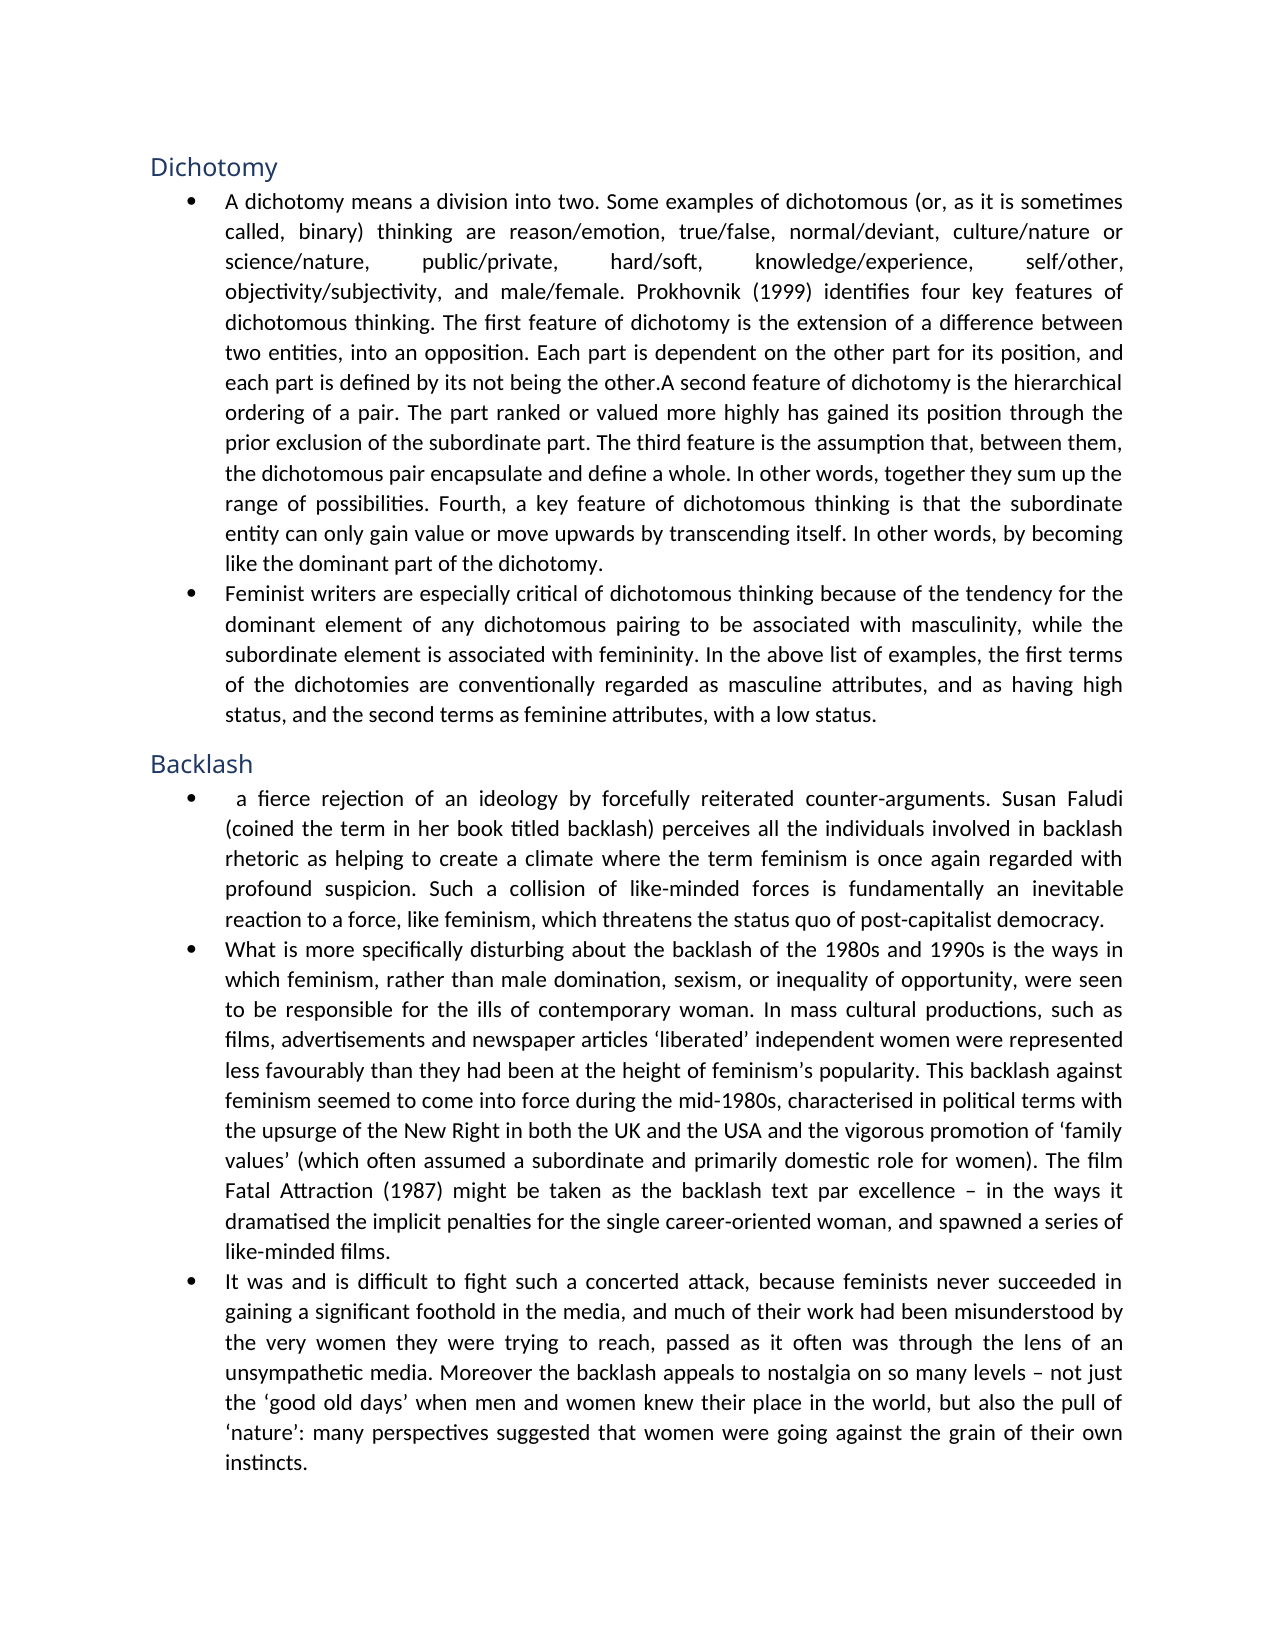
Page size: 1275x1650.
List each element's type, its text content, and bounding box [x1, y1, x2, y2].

list a fierce rejection of an ideology by forcefully reiterated counter-arguments. Susan Faludi (coined the term in her book titled backlash) perceives all the individuals involved in backlash rhetoric as helping to create a climate where the term feminism is once again regarded with profound suspicion. Such a collision of like-minded forces is fundamentally an inevitable reaction to a force, like feminism, which threatens the status quo of post-capitalist democracy. [187, 784, 1125, 933]
list A dichotomy means a division into two. Some examples of dichotomous (or, as it is sometimes called, binary) thinking are reason/emotion, true/false, normal/deviant, culture/nature or science/nature, public/private, hard/soft, knowledge/experience, self/other, objectivity/subjectivity, and male/female. Prokhovnik (1999) identifies four key features of dichotomous thinking. The first feature of dichotomy is the extension of a difference between two entities, into an opposition. Each part is dependent on the other part for its position, and each part is defined by its not being the other.A second feature of dichotomy is the hierarchical ordering of a pair. The part ranked or valued more highly has gained its position through the prior exclusion of the subordinate part. The third feature is the assumption that, between them, the dichotomous pair encapsulate and define a whole. In other words, together they sum up the range of possibilities. Fourth, a key feature of dichotomous thinking is that the subordinate entity can only gain value or move upwards by transcending itself. In other words, by becoming like the dominant part of the dichotomy. [187, 187, 1125, 577]
subtitle Backlash [150, 747, 1125, 781]
list Feminist writers are especially critical of dichotomous thinking because of the tendency for the dominant element of any dichotomous pairing to be associated with masculinity, while the subordinate element is associated with femininity. In the above list of examples, the first terms of the dichotomies are conventionally regarded as masculine attributes, and as having high status, and the second terms as feminine attributes, with a low status. [187, 579, 1125, 728]
list It was and is difficult to fight such a concerted attack, because feminists never succeeded in gaining a significant foothold in the media, and much of their work had been misunderstood by the very women they were trying to reach, passed as it often was through the lens of an unsympathetic media. Moreover the backlash appeals to nostalgia on so many levels – not just the ‘good old days’ when men and women knew their place in the world, but also the pull of ‘nature’: many perspectives suggested that women were going against the grain of their own instincts. [187, 1267, 1125, 1477]
subtitle Dichotomy [150, 150, 1125, 184]
list What is more specifically disturbing about the backlash of the 1980s and 1990s is the ways in which feminism, rather than male domination, sexism, or inequality of opportunity, were seen to be responsible for the ills of contemporary woman. In mass cultural productions, such as films, advertisements and newspaper articles ‘liberated’ independent women were represented less favourably than they had been at the height of feminism’s popularity. This backlash against feminism seemed to come into force during the mid-1980s, characterised in political terms with the upsurge of the New Right in both the UK and the USA and the vigorous promotion of ‘family values’ (which often assumed a subordinate and primarily domestic role for women). The film Fatal Attraction (1987) might be taken as the backlash text par excellence – in the ways it dramatised the implicit penalties for the single career-oriented woman, and spawned a series of like-minded films. [187, 935, 1125, 1265]
